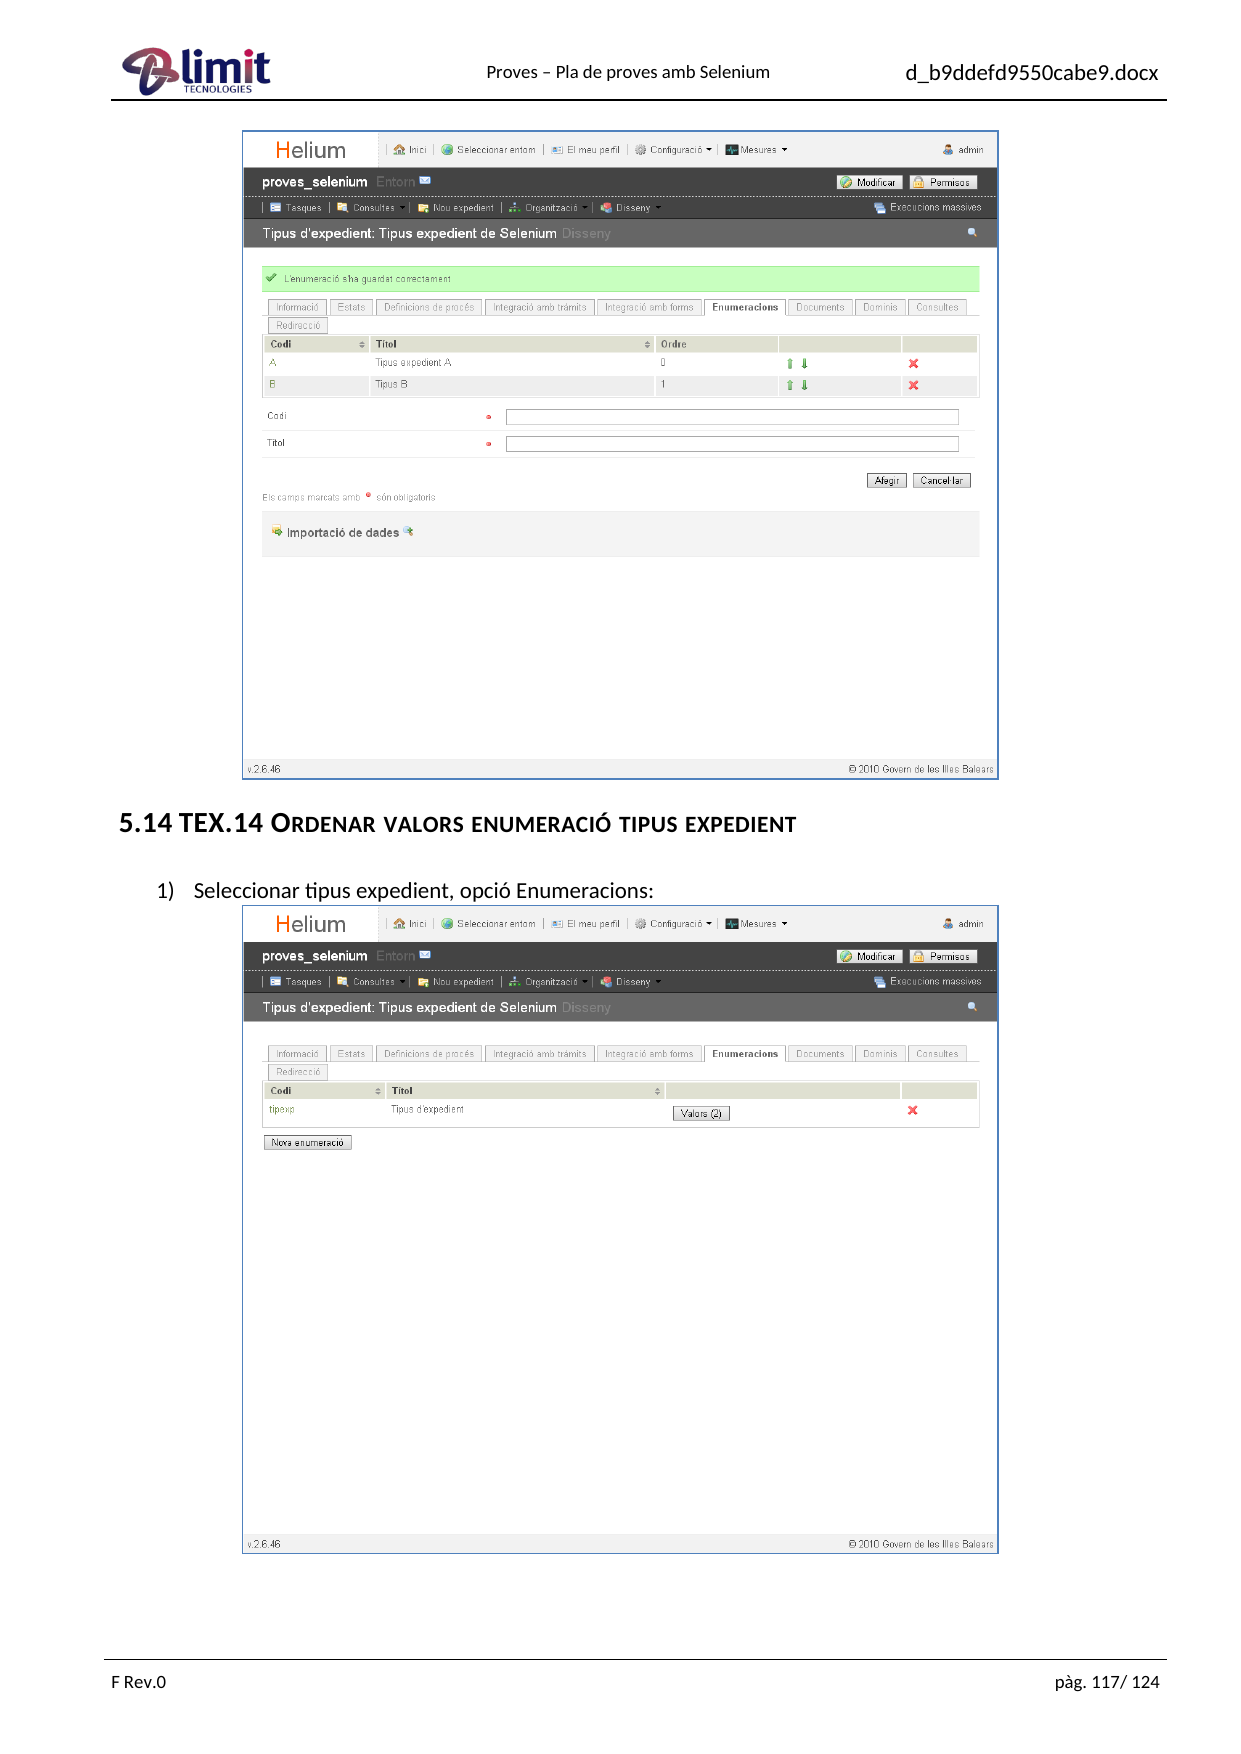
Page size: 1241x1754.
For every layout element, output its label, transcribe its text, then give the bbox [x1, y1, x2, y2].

subtitle TEX.14 Ordenar valors enumeració tipus expedient [118, 805, 1122, 841]
picture [118, 45, 275, 100]
picture [243, 907, 997, 1553]
picture [243, 132, 997, 779]
list Seleccionar tipus expedient, opció Enumeracions: [156, 877, 1122, 905]
